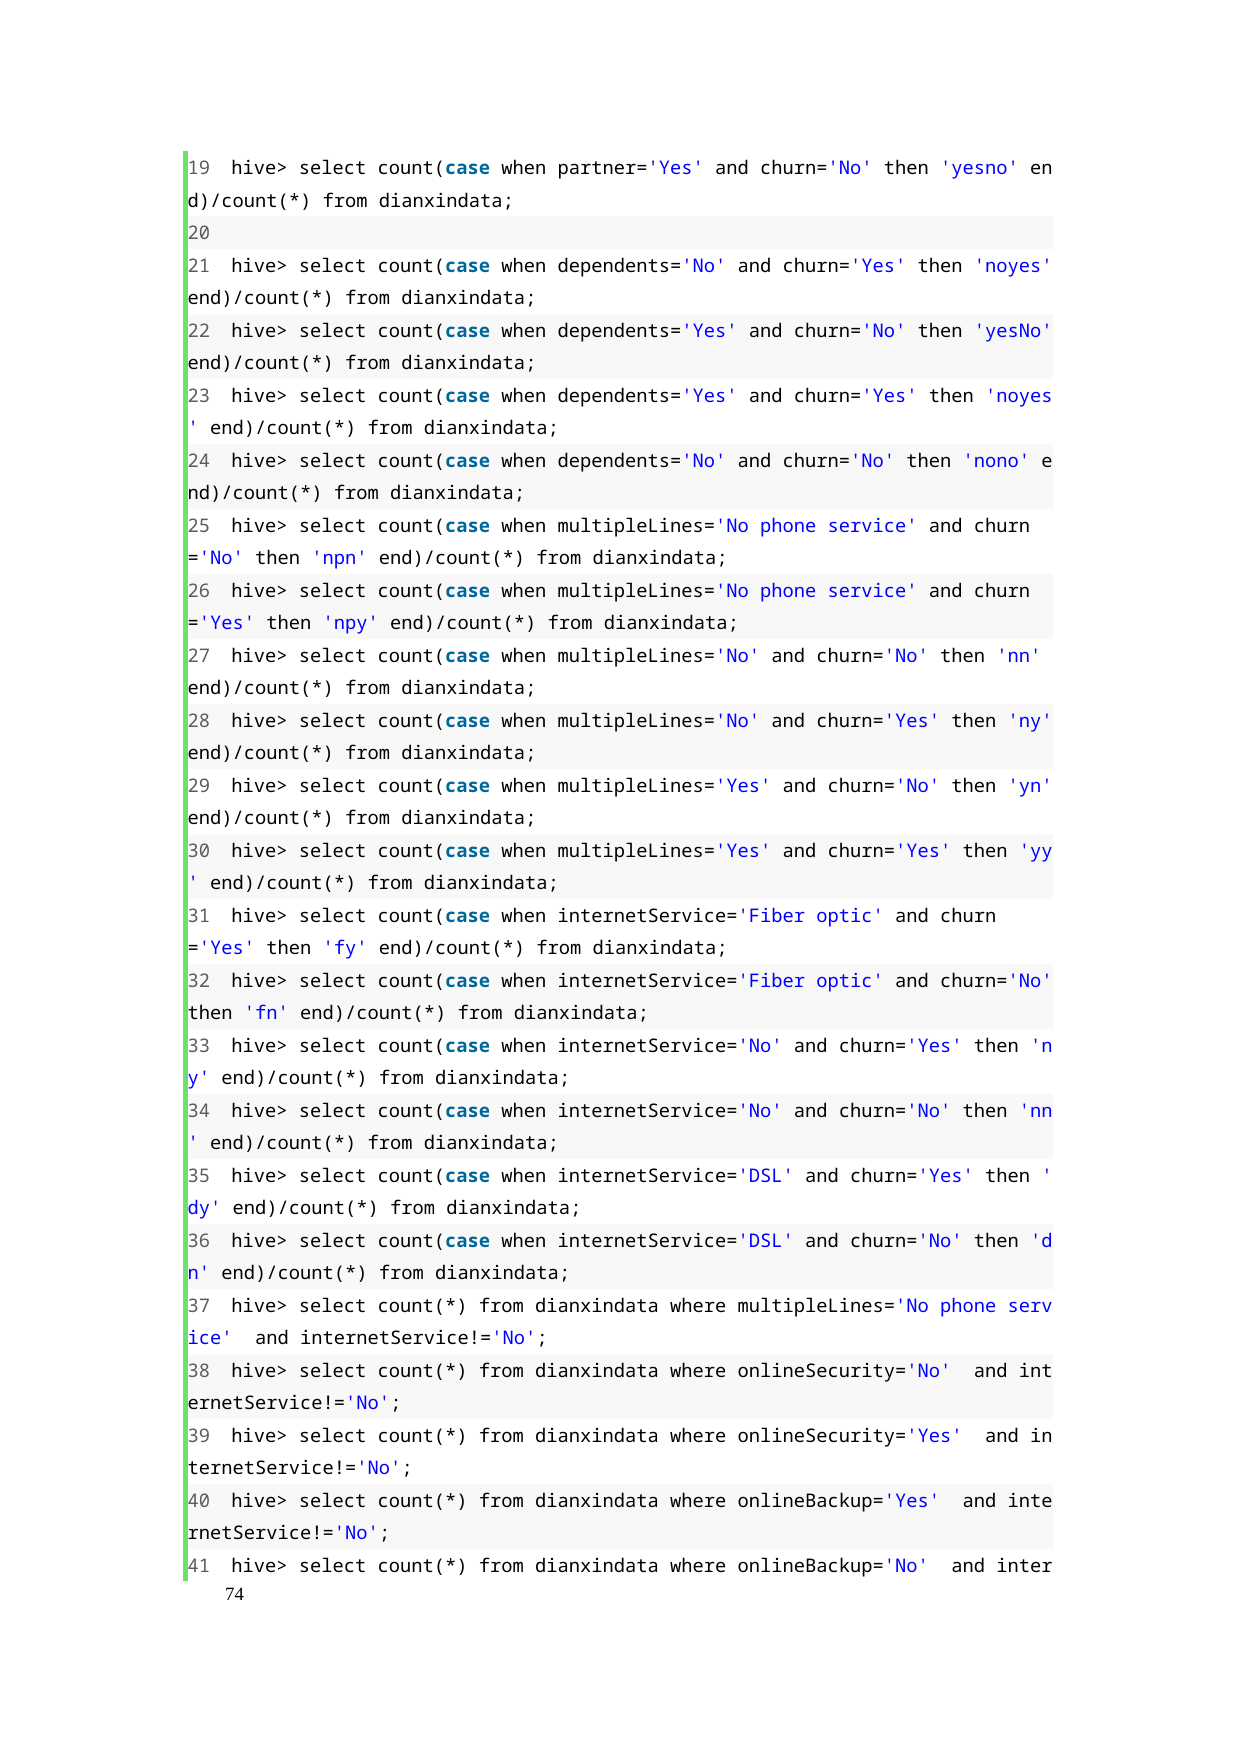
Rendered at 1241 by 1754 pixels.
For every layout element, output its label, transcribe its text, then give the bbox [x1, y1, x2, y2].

list hive> select count(case when partner='Yes' and churn='No' then 'yesno' end)/count(*) from dianxindata; [188, 151, 1053, 216]
list hive> select count(case when internetService='No' and churn='No' then 'nn' end)/count(*) from dianxindata; [188, 1094, 1053, 1159]
list hive> select count(case when internetService='Fiber optic' and churn='Yes' then 'fy' end)/count(*) from dianxindata; [188, 899, 1053, 964]
list hive> select count(case when internetService='DSL' and churn='No' then 'dn' end)/count(*) from dianxindata; [188, 1224, 1053, 1289]
list hive> select count(case when dependents='No' and churn='Yes' then 'noyes' end)/count(*) from dianxindata; [188, 249, 1053, 314]
list hive> select count(case when internetService='No' and churn='Yes' then 'ny' end)/count(*) from dianxindata; [188, 1029, 1053, 1094]
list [188, 1549, 1053, 1581]
list hive> select count(*) from dianxindata where onlineBackup='Yes' and internetService!='No'; [188, 1484, 1053, 1549]
list hive> select count(case when multipleLines='Yes' and churn='Yes' then 'yy' end)/count(*) from dianxindata; [188, 834, 1053, 899]
list hive> select count(*) from dianxindata where onlineSecurity='No' and internetService!='No'; [188, 1354, 1053, 1419]
list hive> select count(case when internetService='Fiber optic' and churn='No' then 'fn' end)/count(*) from dianxindata; [188, 964, 1053, 1029]
list hive> select count(case when dependents='Yes' and churn='No' then 'yesNo' end)/count(*) from dianxindata; [188, 314, 1053, 379]
list hive> select count(case when multipleLines='No' and churn='Yes' then 'ny' end)/count(*) from dianxindata; [188, 704, 1053, 769]
list hive> select count(case when multipleLines='No phone service' and churn='No' then 'npn' end)/count(*) from dianxindata; [188, 509, 1053, 574]
list hive> select count(case when dependents='No' and churn='No' then 'nono' end)/count(*) from dianxindata; [188, 444, 1053, 509]
list hive> select count(case when multipleLines='No' and churn='No' then 'nn' end)/count(*) from dianxindata; [188, 639, 1053, 704]
list hive> select count(case when multipleLines='Yes' and churn='No' then 'yn' end)/count(*) from dianxindata; [188, 769, 1053, 834]
list hive> select count(case when dependents='Yes' and churn='Yes' then 'noyes' end)/count(*) from dianxindata; [188, 379, 1053, 444]
list hive> select count(*) from dianxindata where multipleLines='No phone service' and internetService!='No'; [188, 1289, 1053, 1354]
list hive> select count(*) from dianxindata where onlineSecurity='Yes' and internetService!='No'; [188, 1419, 1053, 1484]
list hive> select count(case when multipleLines='No phone service' and churn='Yes' then 'npy' end)/count(*) from dianxindata; [188, 574, 1053, 639]
list hive> select count(case when internetService='DSL' and churn='Yes' then 'dy' end)/count(*) from dianxindata; [188, 1159, 1053, 1224]
